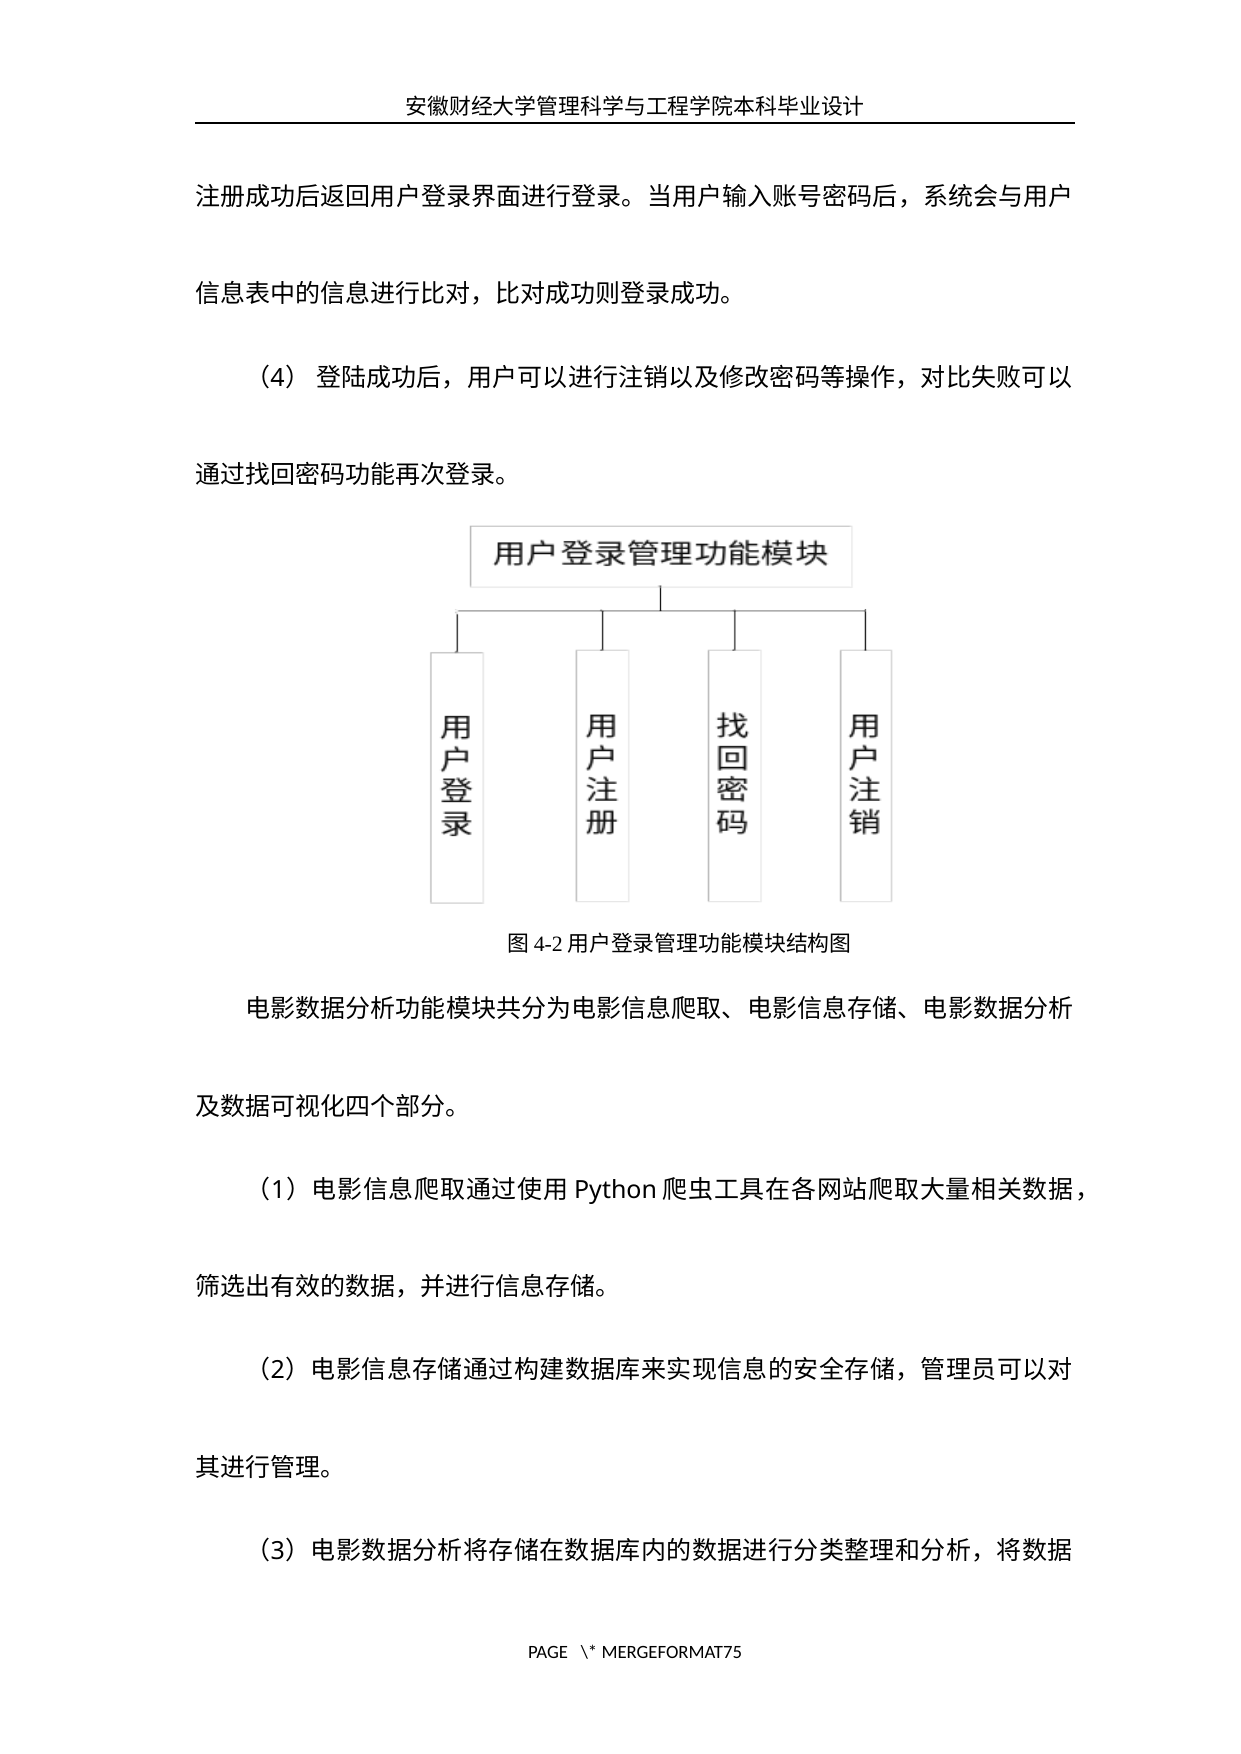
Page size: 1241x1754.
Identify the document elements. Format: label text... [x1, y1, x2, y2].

text （4） 登陆成功后，用户可以进行注销以及修改密码等操作，对比失败可以通过找回密码功能再次登录。 [195, 343, 1075, 505]
list （1）电影信息爬取通过使用Python爬虫工具在各网站爬取大量相关数据，筛选出有效的数据，并进行信息存储。 [195, 1155, 1075, 1317]
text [195, 162, 1075, 324]
list （2）电影信息存储通过构建数据库来实现信息的安全存储，管理员可以对其进行管理。 [195, 1335, 1075, 1498]
list 图4-2用户登录管理功能模块结构图 [284, 926, 1075, 958]
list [195, 1516, 1075, 1581]
text 电影数据分析功能模块共分为电影信息爬取、电影信息存储、电影数据分析及数据可视化四个部分。 [195, 974, 1075, 1137]
